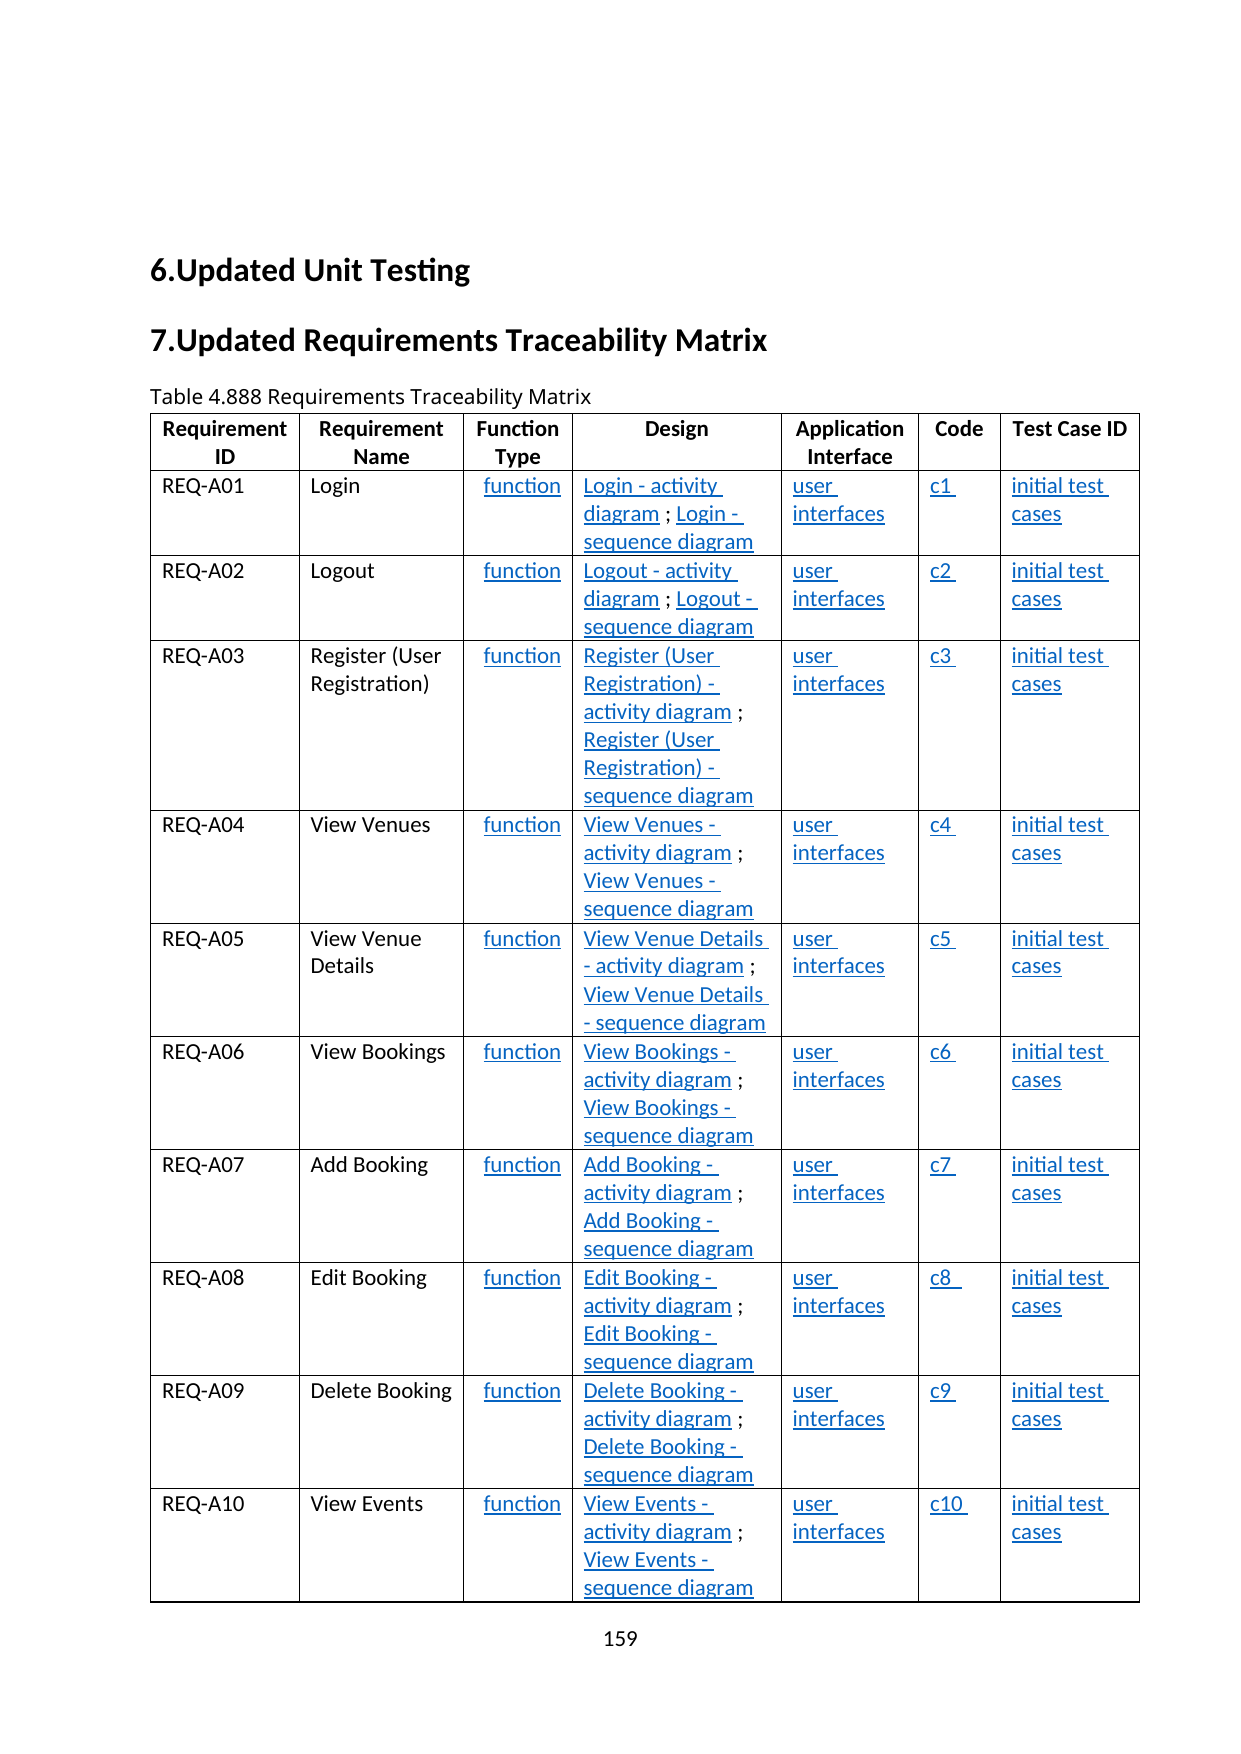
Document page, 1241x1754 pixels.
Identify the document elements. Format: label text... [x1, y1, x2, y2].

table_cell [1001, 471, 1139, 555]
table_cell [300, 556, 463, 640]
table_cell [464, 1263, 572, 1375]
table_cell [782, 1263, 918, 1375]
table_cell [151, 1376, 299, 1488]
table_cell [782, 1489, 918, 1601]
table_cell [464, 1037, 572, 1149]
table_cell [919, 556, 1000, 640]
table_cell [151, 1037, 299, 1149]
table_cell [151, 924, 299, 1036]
text 7.Updated Requirements Traceability Matrix [150, 319, 1090, 360]
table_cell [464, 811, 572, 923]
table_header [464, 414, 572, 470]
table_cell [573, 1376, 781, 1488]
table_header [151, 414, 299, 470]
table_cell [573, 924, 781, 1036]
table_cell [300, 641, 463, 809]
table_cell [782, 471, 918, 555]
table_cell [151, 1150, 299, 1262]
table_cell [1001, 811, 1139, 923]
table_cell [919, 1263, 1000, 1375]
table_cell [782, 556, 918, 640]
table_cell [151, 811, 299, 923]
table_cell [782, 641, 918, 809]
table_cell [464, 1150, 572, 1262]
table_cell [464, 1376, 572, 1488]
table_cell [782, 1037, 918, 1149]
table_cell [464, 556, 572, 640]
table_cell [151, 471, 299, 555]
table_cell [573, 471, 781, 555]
text 6.Updated Unit Testing [150, 249, 1090, 290]
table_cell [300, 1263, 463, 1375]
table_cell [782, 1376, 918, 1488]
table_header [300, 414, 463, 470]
subtitle Table 4.888 Requirements Traceability Matrix [150, 382, 1090, 411]
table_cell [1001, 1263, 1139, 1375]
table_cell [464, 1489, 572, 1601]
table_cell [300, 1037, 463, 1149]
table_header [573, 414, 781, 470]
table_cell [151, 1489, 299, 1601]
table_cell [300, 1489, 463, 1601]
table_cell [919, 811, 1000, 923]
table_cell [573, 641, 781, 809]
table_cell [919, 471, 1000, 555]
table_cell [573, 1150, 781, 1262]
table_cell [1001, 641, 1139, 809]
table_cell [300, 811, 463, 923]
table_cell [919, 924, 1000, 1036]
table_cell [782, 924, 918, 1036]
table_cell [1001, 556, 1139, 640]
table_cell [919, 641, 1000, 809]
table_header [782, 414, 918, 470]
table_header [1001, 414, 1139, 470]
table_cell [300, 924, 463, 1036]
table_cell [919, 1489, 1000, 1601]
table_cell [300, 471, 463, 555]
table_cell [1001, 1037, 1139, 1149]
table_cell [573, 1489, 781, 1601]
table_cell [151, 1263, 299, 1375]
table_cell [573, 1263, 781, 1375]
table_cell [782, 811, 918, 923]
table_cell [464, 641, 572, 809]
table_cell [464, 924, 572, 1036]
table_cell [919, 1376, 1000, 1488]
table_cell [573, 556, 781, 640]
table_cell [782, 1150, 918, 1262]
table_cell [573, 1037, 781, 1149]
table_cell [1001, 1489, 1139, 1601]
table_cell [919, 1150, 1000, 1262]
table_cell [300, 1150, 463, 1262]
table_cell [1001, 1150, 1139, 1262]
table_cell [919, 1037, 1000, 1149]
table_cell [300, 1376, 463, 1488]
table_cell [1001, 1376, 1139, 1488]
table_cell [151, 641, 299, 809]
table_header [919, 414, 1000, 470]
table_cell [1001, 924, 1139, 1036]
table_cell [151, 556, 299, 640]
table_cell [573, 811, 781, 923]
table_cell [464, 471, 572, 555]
